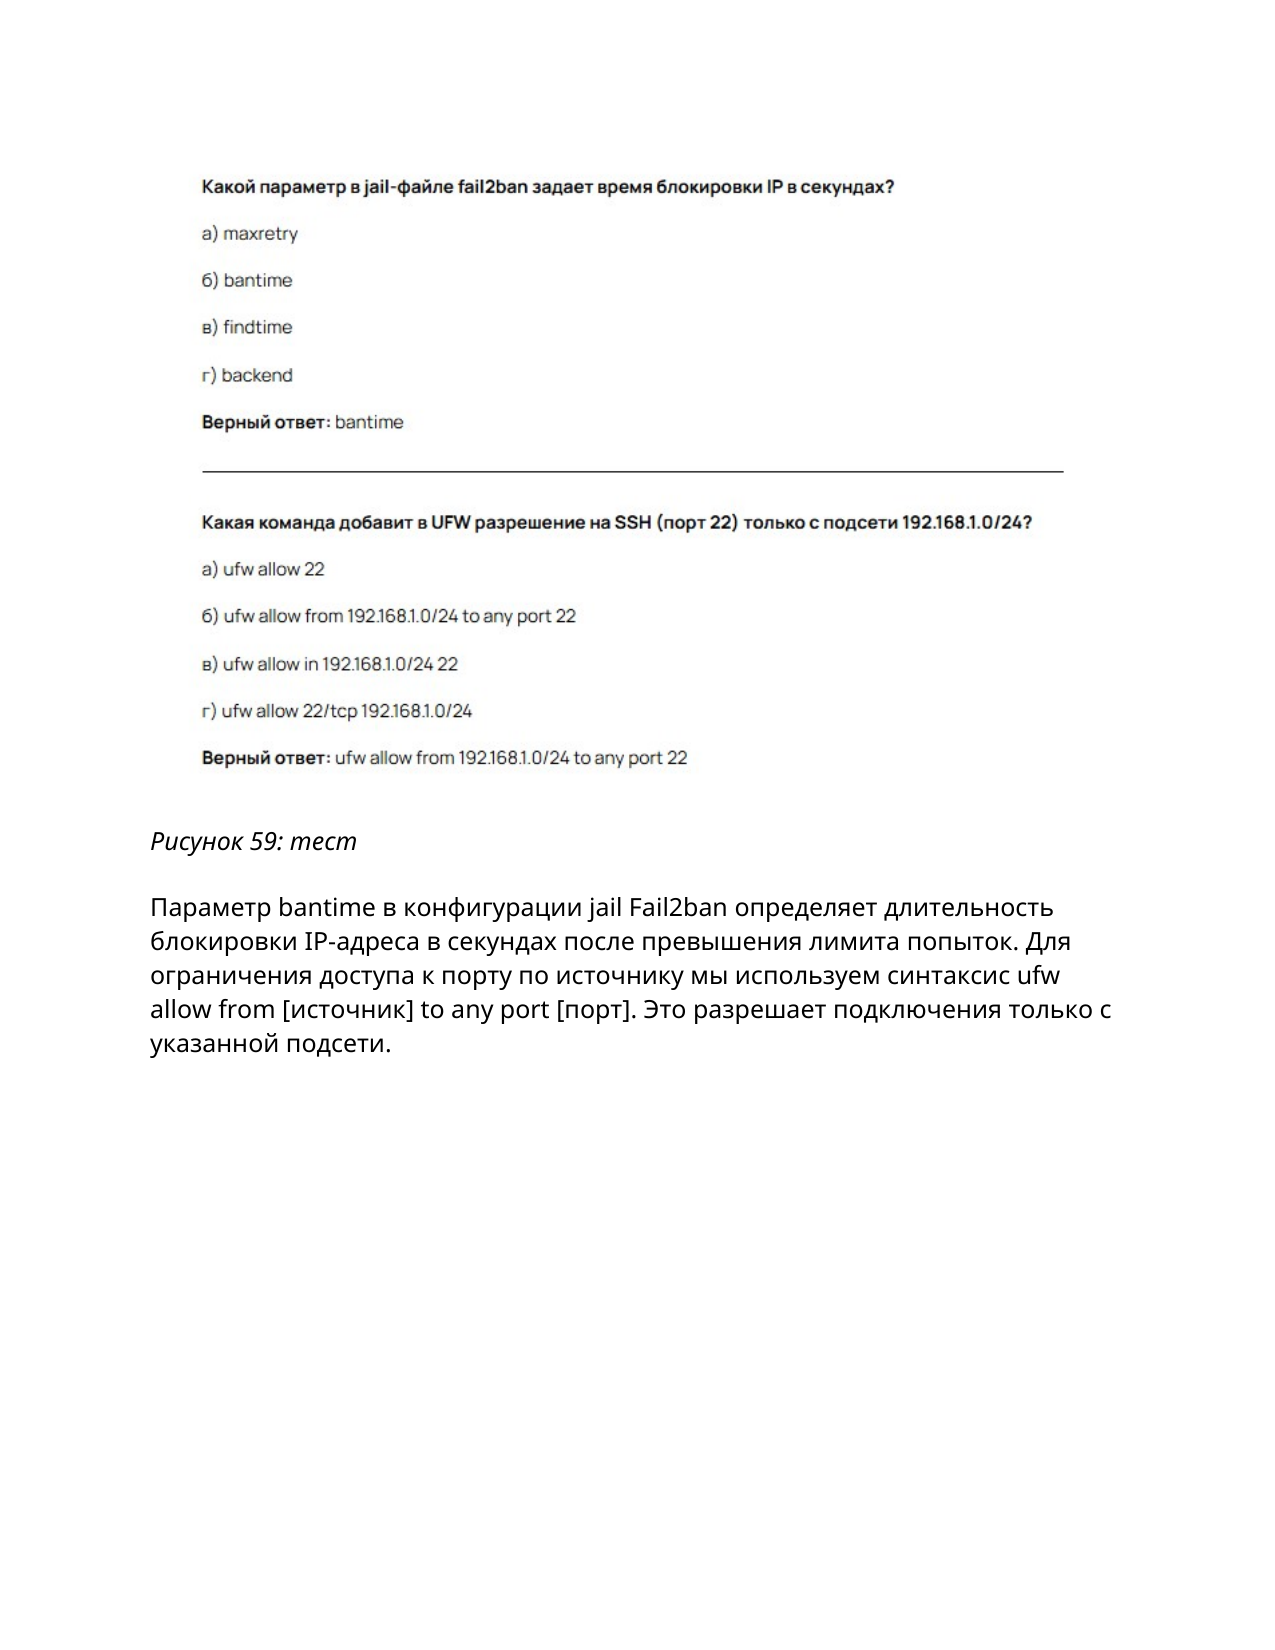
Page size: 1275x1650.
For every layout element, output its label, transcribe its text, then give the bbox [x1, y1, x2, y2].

text Параметр bantime в конфигурации jail Fail2ban определяет длительность блокировки IP-адреса в секундах после превышения лимита попыток. Для ограничения доступа к порту по источнику мы используем синтаксис ufw allow from [источник] to any port [порт]. Это разрешает подключения только с указанной подсети. [150, 889, 1125, 1059]
picture [188, 153, 1064, 803]
table_header Рисунок 59: тест [139, 150, 1114, 870]
